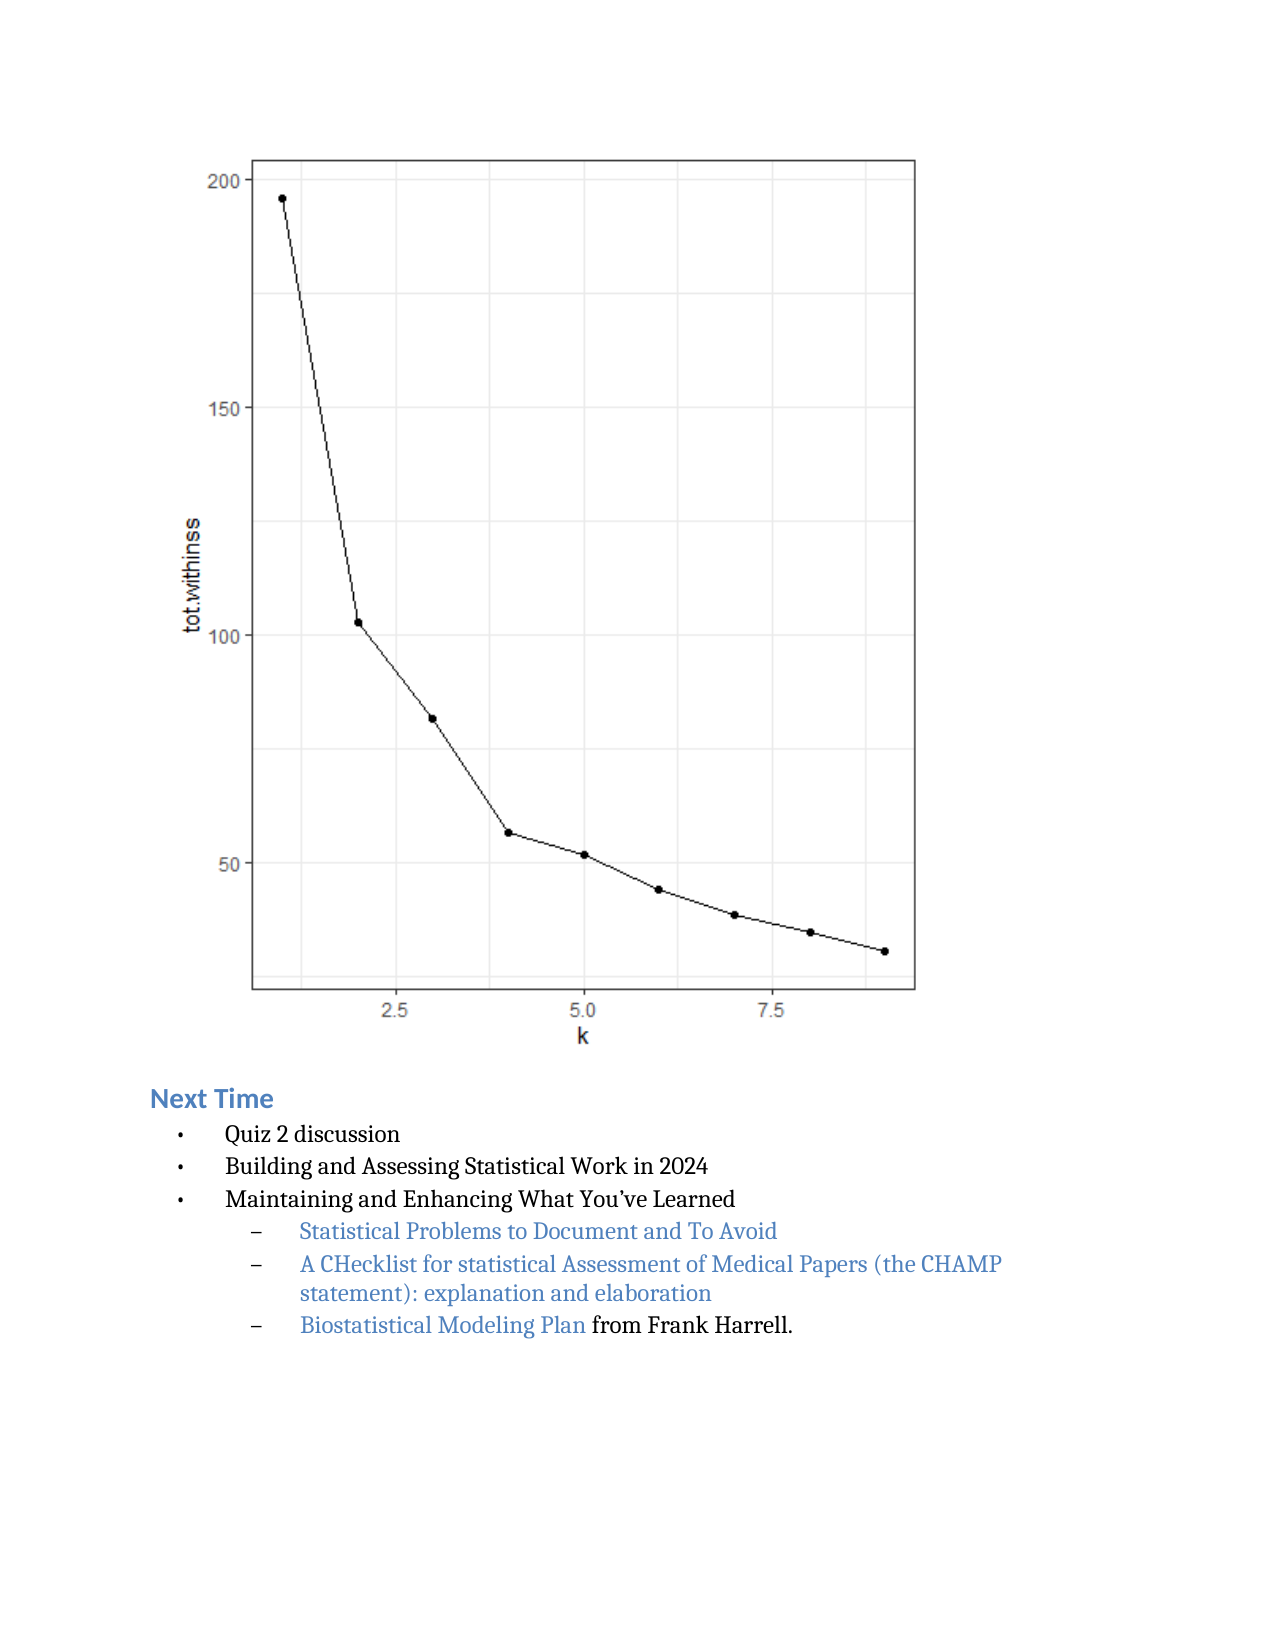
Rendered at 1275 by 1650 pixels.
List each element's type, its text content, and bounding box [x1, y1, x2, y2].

picture [168, 150, 927, 1060]
list Biostatistical Modeling Plan from Frank Harrell. [250, 1311, 1125, 1340]
list Maintaining and Enhancing What You’ve Learned [175, 1185, 1125, 1213]
list Statistical Problems to Document and To Avoid [250, 1217, 1125, 1246]
list Quiz 2 discussion [175, 1120, 1125, 1148]
subtitle Next Time [150, 1080, 1125, 1116]
list A CHecklist for statistical Assessment of Medical Papers (the CHAMP statement): explanation and elaboration [250, 1250, 1125, 1307]
list Building and Assessing Statistical Work in 2024 [175, 1152, 1125, 1181]
